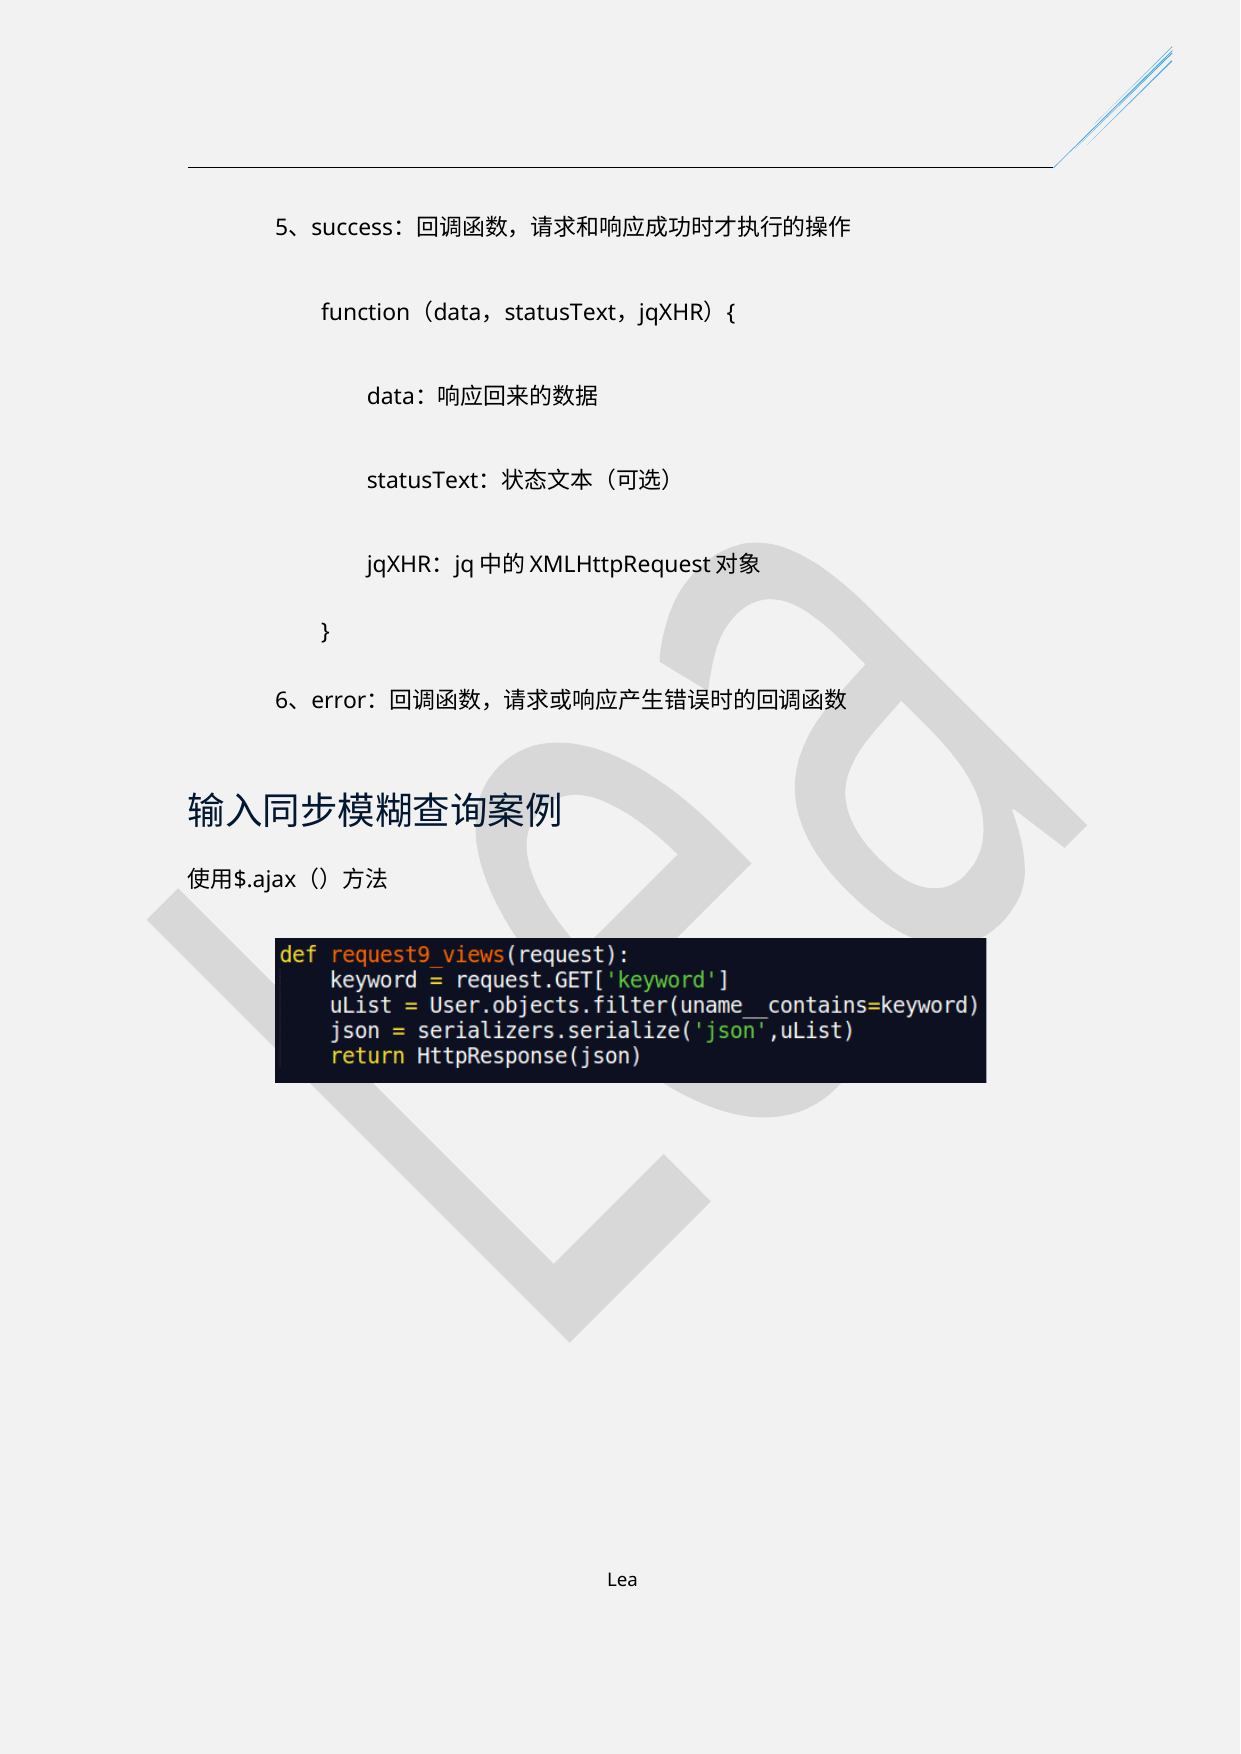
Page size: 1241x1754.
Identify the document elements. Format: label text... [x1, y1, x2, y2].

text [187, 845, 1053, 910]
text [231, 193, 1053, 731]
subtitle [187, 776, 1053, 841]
picture [275, 938, 987, 1083]
list 语法： [1082, 46, 1173, 143]
